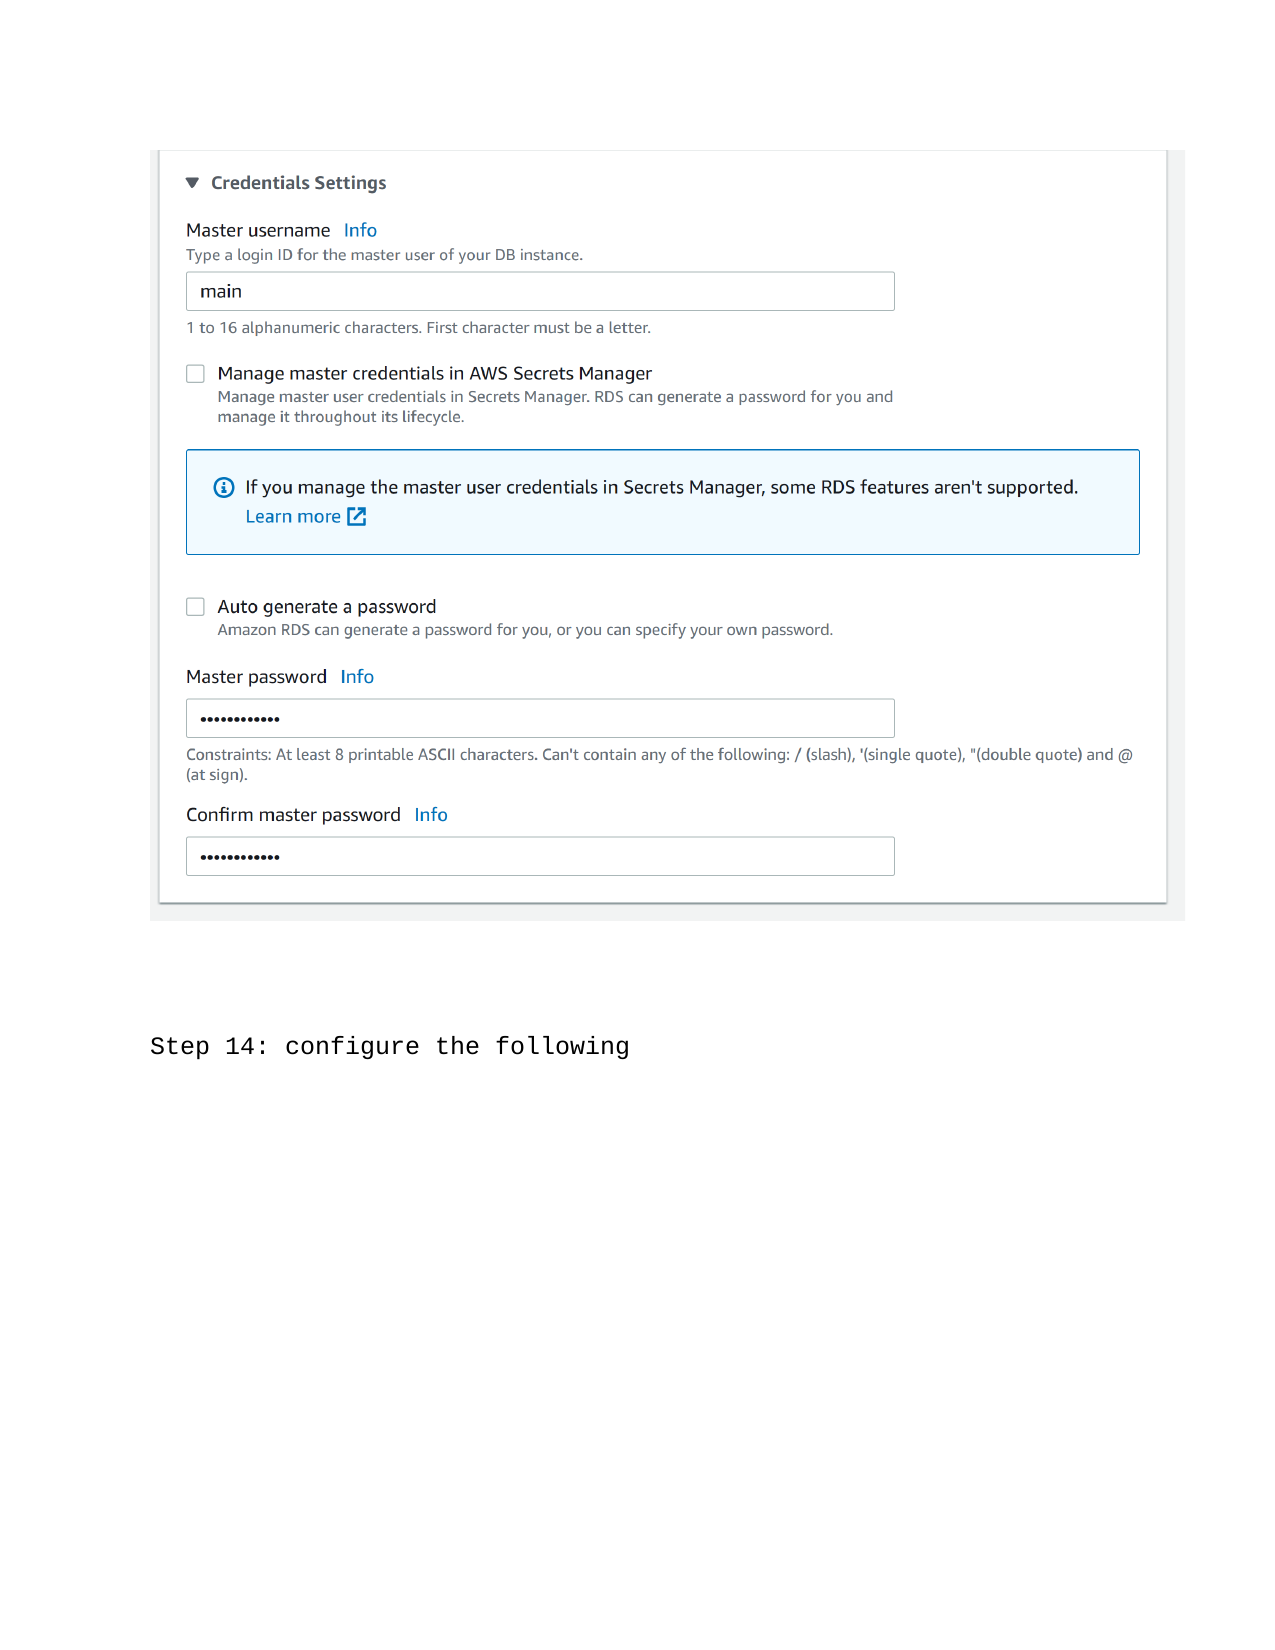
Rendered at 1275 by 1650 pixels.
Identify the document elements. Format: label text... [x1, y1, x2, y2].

text Step 14: configure the following [150, 1033, 1125, 1062]
picture [150, 150, 1185, 921]
